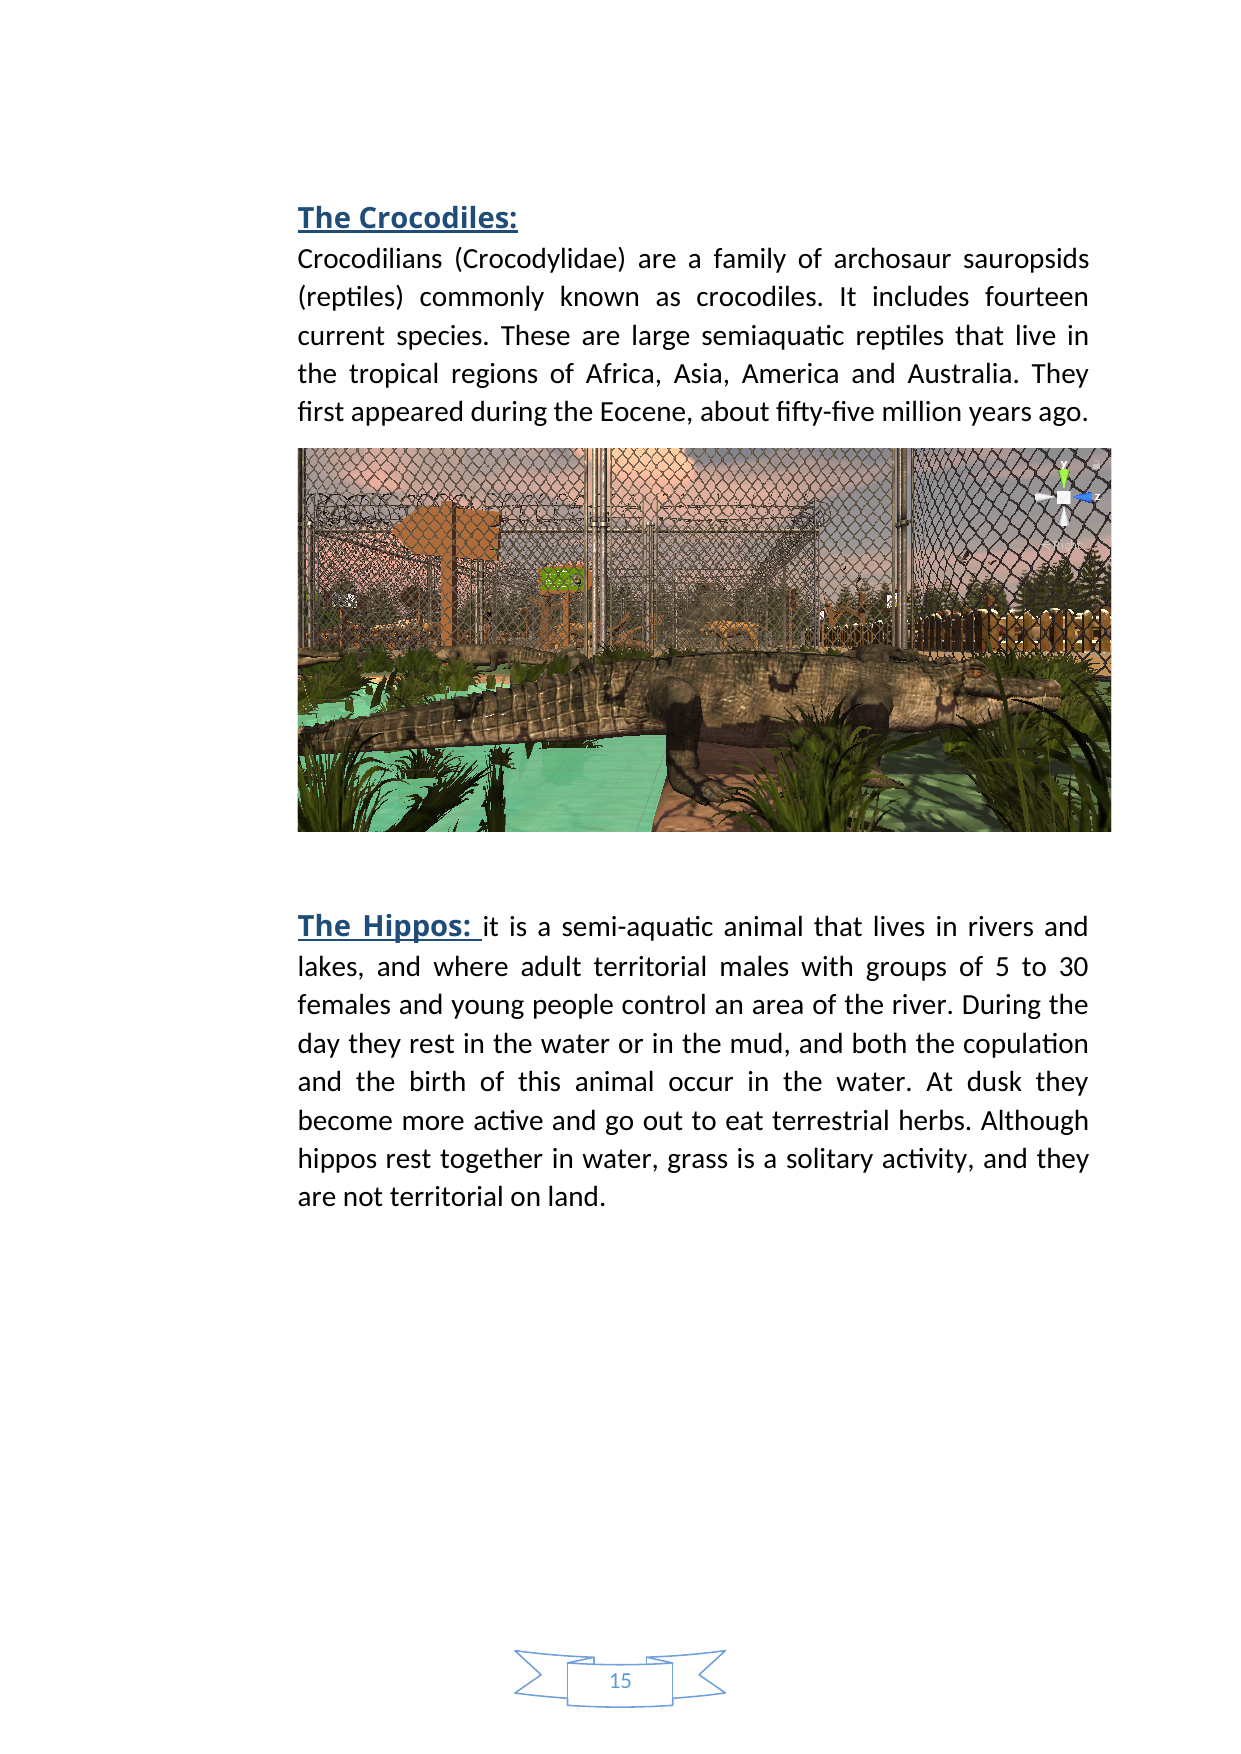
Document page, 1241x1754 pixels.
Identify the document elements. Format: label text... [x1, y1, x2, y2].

subtitle The Crocodiles: [224, 197, 1090, 237]
picture [297, 448, 1112, 832]
text The Hippos: it is a semi-aquatic animal that lives in rivers and lakes, and where adult territorial males with groups of 5 to 30 females and young people control an area of the river. During the day they rest in the water or in the mud, and both the copulation and the birth of this animal occur in the water. At dusk they become more active and go out to eat terrestrial herbs. Although hippos rest together in water, grass is a solitary activity, and they are not territorial on land. [297, 905, 1090, 1214]
text Crocodilians (Crocodylidae) are a family of archosaur sauropsids (reptiles) commonly known as crocodiles. It includes fourteen current species. These are large semiaquatic reptiles that live in the tropical regions of Africa, Asia, America and Australia. They first appeared during the Eocene, about fifty-five million years ago. [297, 240, 1090, 429]
